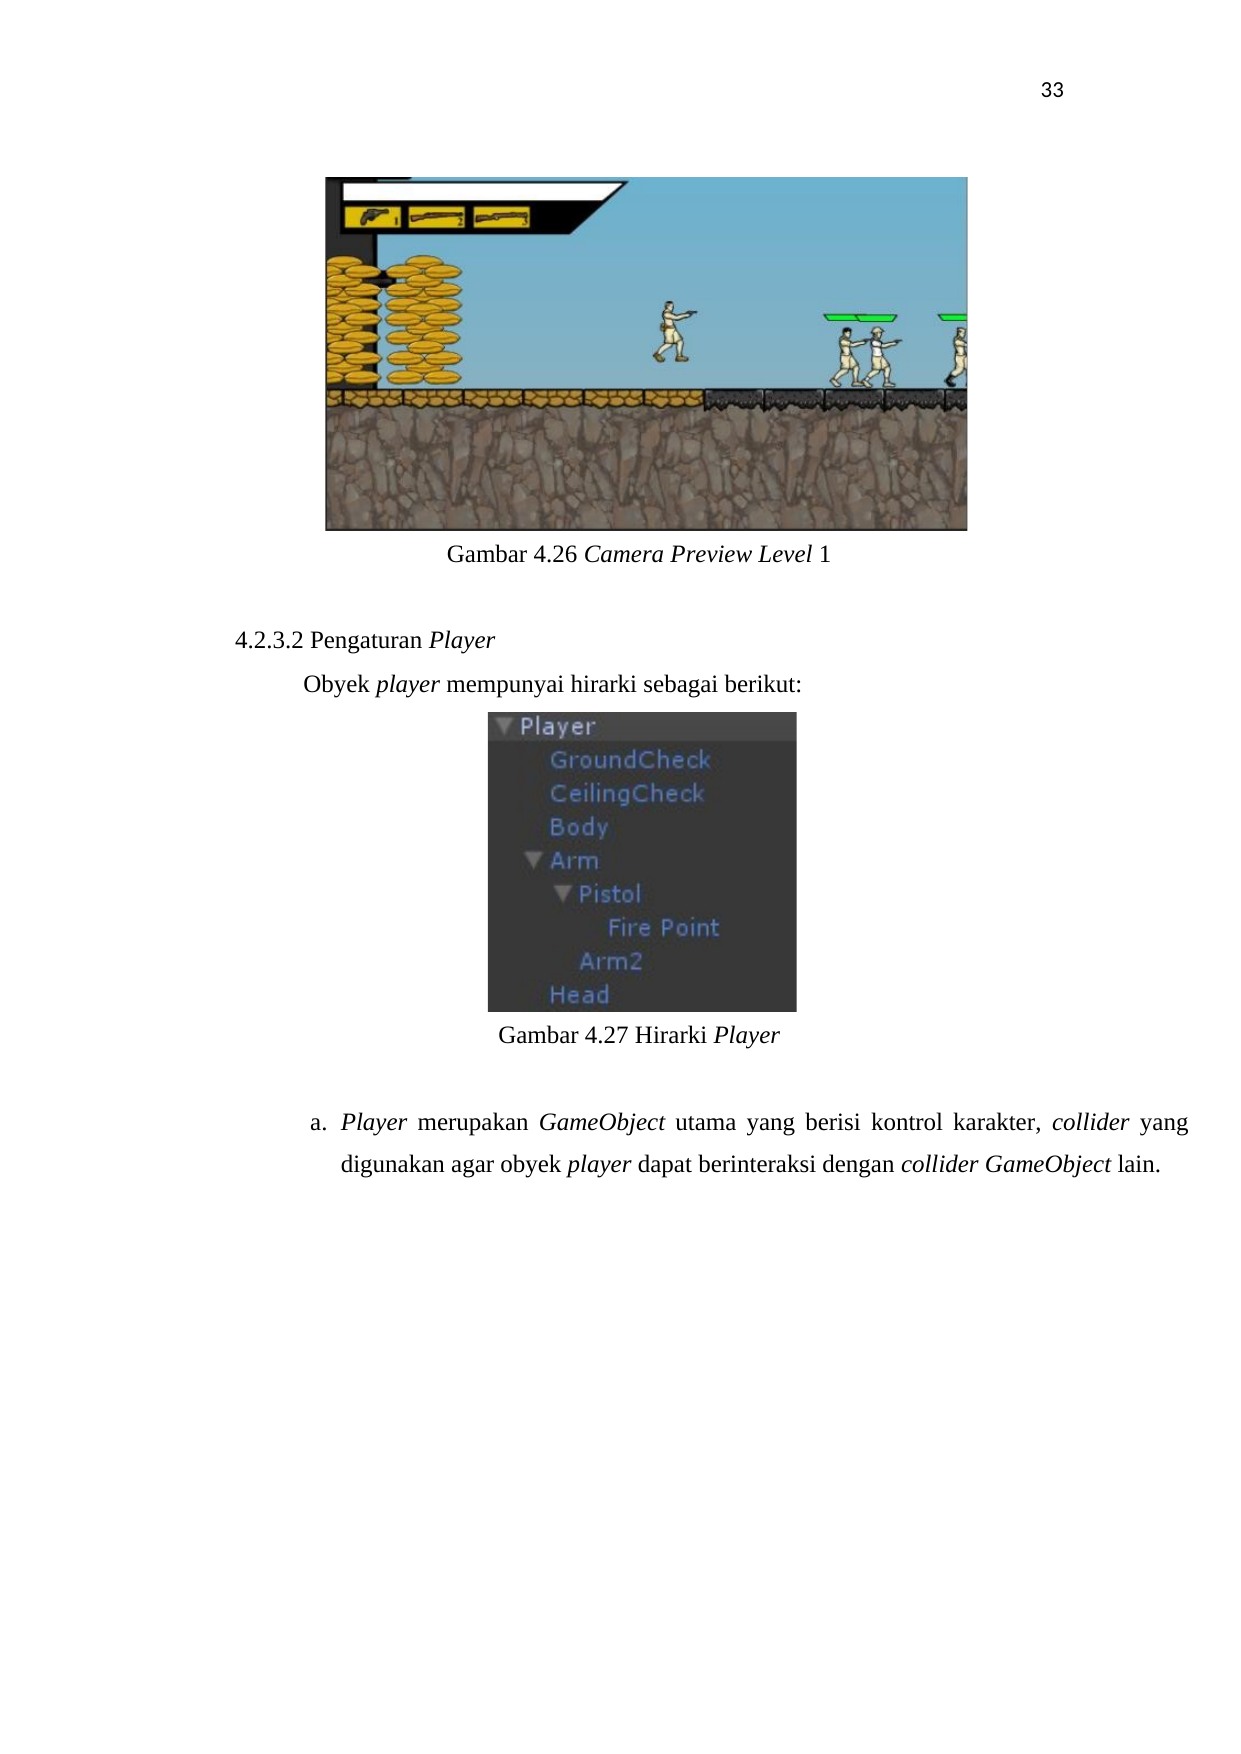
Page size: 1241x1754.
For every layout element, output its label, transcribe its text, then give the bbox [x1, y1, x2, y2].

text 4.2.3.2 Pengaturan Player [235, 626, 1240, 654]
text Obyek player mempunyai hirarki sebagai berikut: [235, 669, 1240, 698]
picture [325, 177, 968, 531]
text Gambar 4.26 Camera Preview Level 1 [236, 539, 1042, 568]
list Player merupakan GameObject utama yang berisi kontrol karakter, collider yang digunakan agar obyek player dapat berinteraksi dengan collider GameObject lain. [310, 1107, 1188, 1178]
picture [487, 712, 797, 1012]
text Gambar 4.27 Hirarki Player [251, 1020, 1027, 1048]
